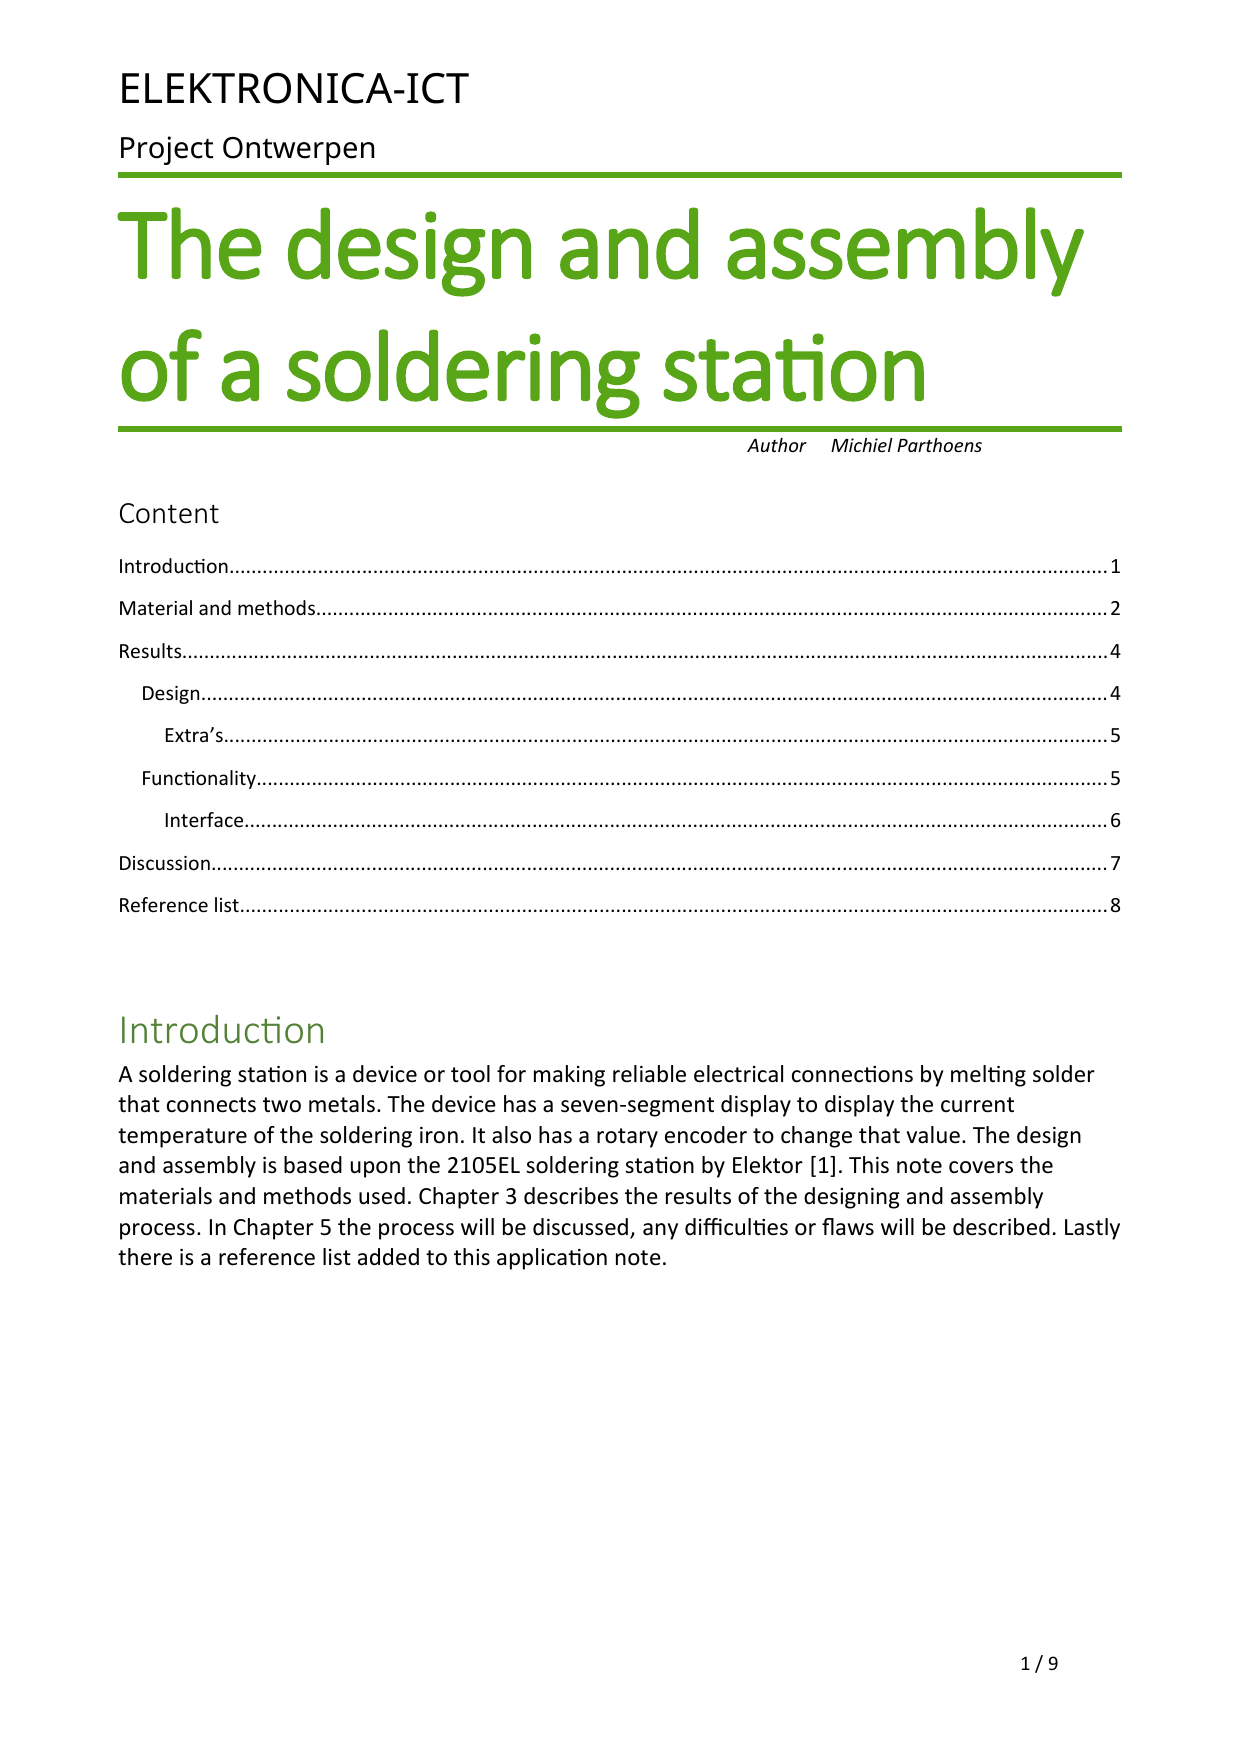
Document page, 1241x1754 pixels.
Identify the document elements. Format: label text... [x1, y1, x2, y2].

text Extra’s 5 [164, 722, 1122, 748]
text A soldering station is a device or tool for making reliable electrical connections by melting solder that connects two metals. The device has a seven-segment display to display the current temperature of the soldering iron. It also has a rotary encoder to change that value. The design and assembly is based upon the 2105EL soldering station by Elektor. This note covers the materials and methods used. Chapter 3 describes the results of the designing and assembly process. In Chapter 5 the process will be discussed, any difficulties or flaws will be described. Lastly there is a reference list added to this application note. [118, 1058, 1122, 1272]
text Introduction 1 [118, 552, 1122, 579]
text Functionality 5 [141, 764, 1122, 791]
text Material and methods 2 [118, 594, 1122, 621]
text Discussion 7 [118, 849, 1122, 876]
text Interface 6 [164, 806, 1122, 833]
text Results 4 [118, 637, 1122, 663]
subtitle Content [118, 493, 1122, 531]
table_header Michiel Parthoens [819, 433, 1122, 493]
table_header Author [709, 433, 819, 493]
subtitle Introduction [118, 1003, 1122, 1054]
title The design and assembly of a soldering station [118, 178, 1122, 426]
text Design 4 [141, 679, 1122, 706]
text Reference list 8 [118, 891, 1122, 918]
